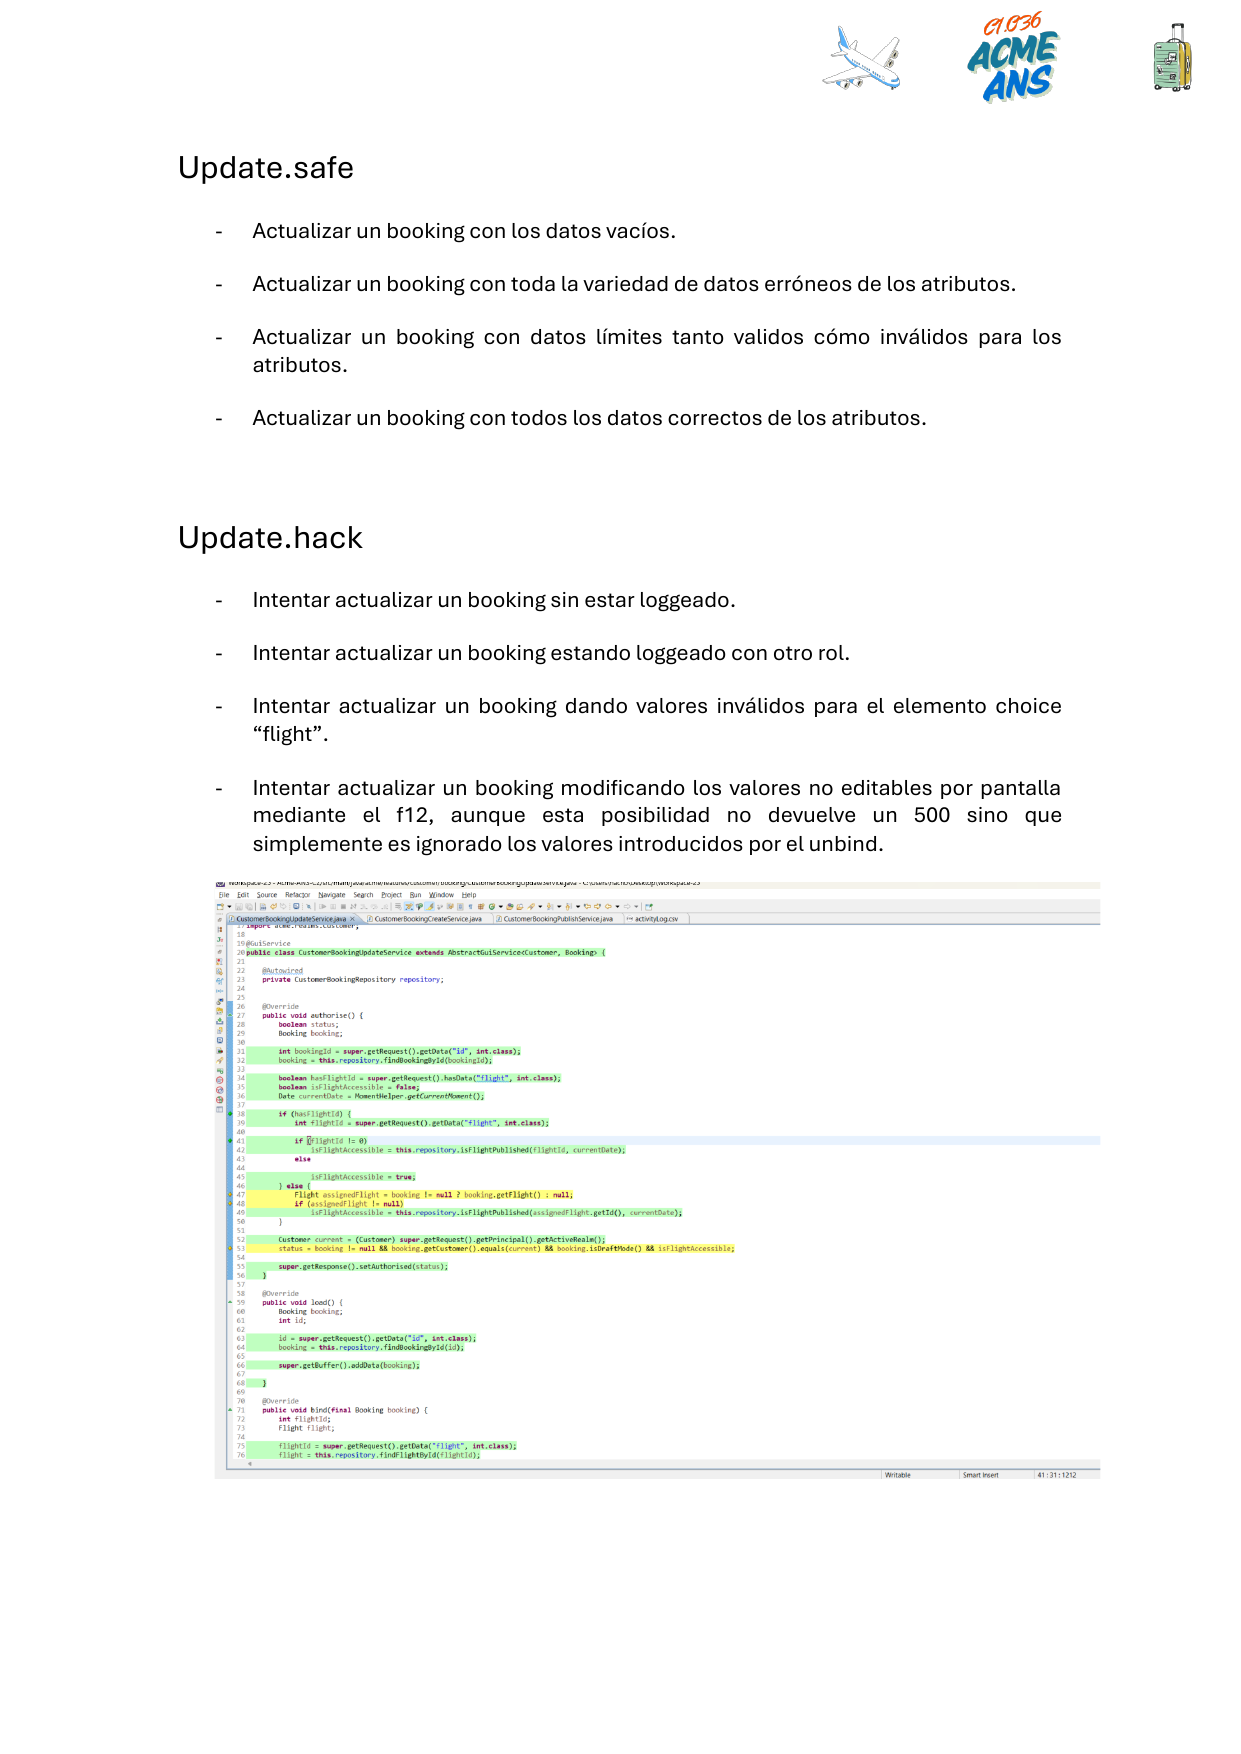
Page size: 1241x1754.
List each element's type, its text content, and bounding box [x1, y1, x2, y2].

list Actualizar un booking con datos límites tanto validos cómo inválidos para los atributos. [215, 323, 1063, 379]
picture [798, 7, 1237, 108]
list Intentar actualizar un booking dando valores inválidos para el elemento choice “flight”. [215, 692, 1063, 748]
list Intentar actualizar un booking modificando los valores no editables por pantalla mediante el f12, aunque esta posibilidad no devuelve un 500 sino que simplemente es ignorado los valores introducidos por el unbind. [215, 773, 1063, 857]
text Update.safe [177, 148, 1063, 188]
list Actualizar un booking con todos los datos correctos de los atributos. [215, 404, 1063, 432]
list Intentar actualizar un booking sin estar loggeado. [215, 586, 1063, 614]
list Actualizar un booking con los datos vacíos. [215, 217, 1063, 244]
text Update.hack [177, 517, 1063, 558]
list Intentar actualizar un booking estando loggeado con otro rol. [215, 639, 1063, 667]
picture [214, 882, 1101, 1479]
list Actualizar un booking con toda la variedad de datos erróneos de los atributos. [215, 269, 1063, 298]
